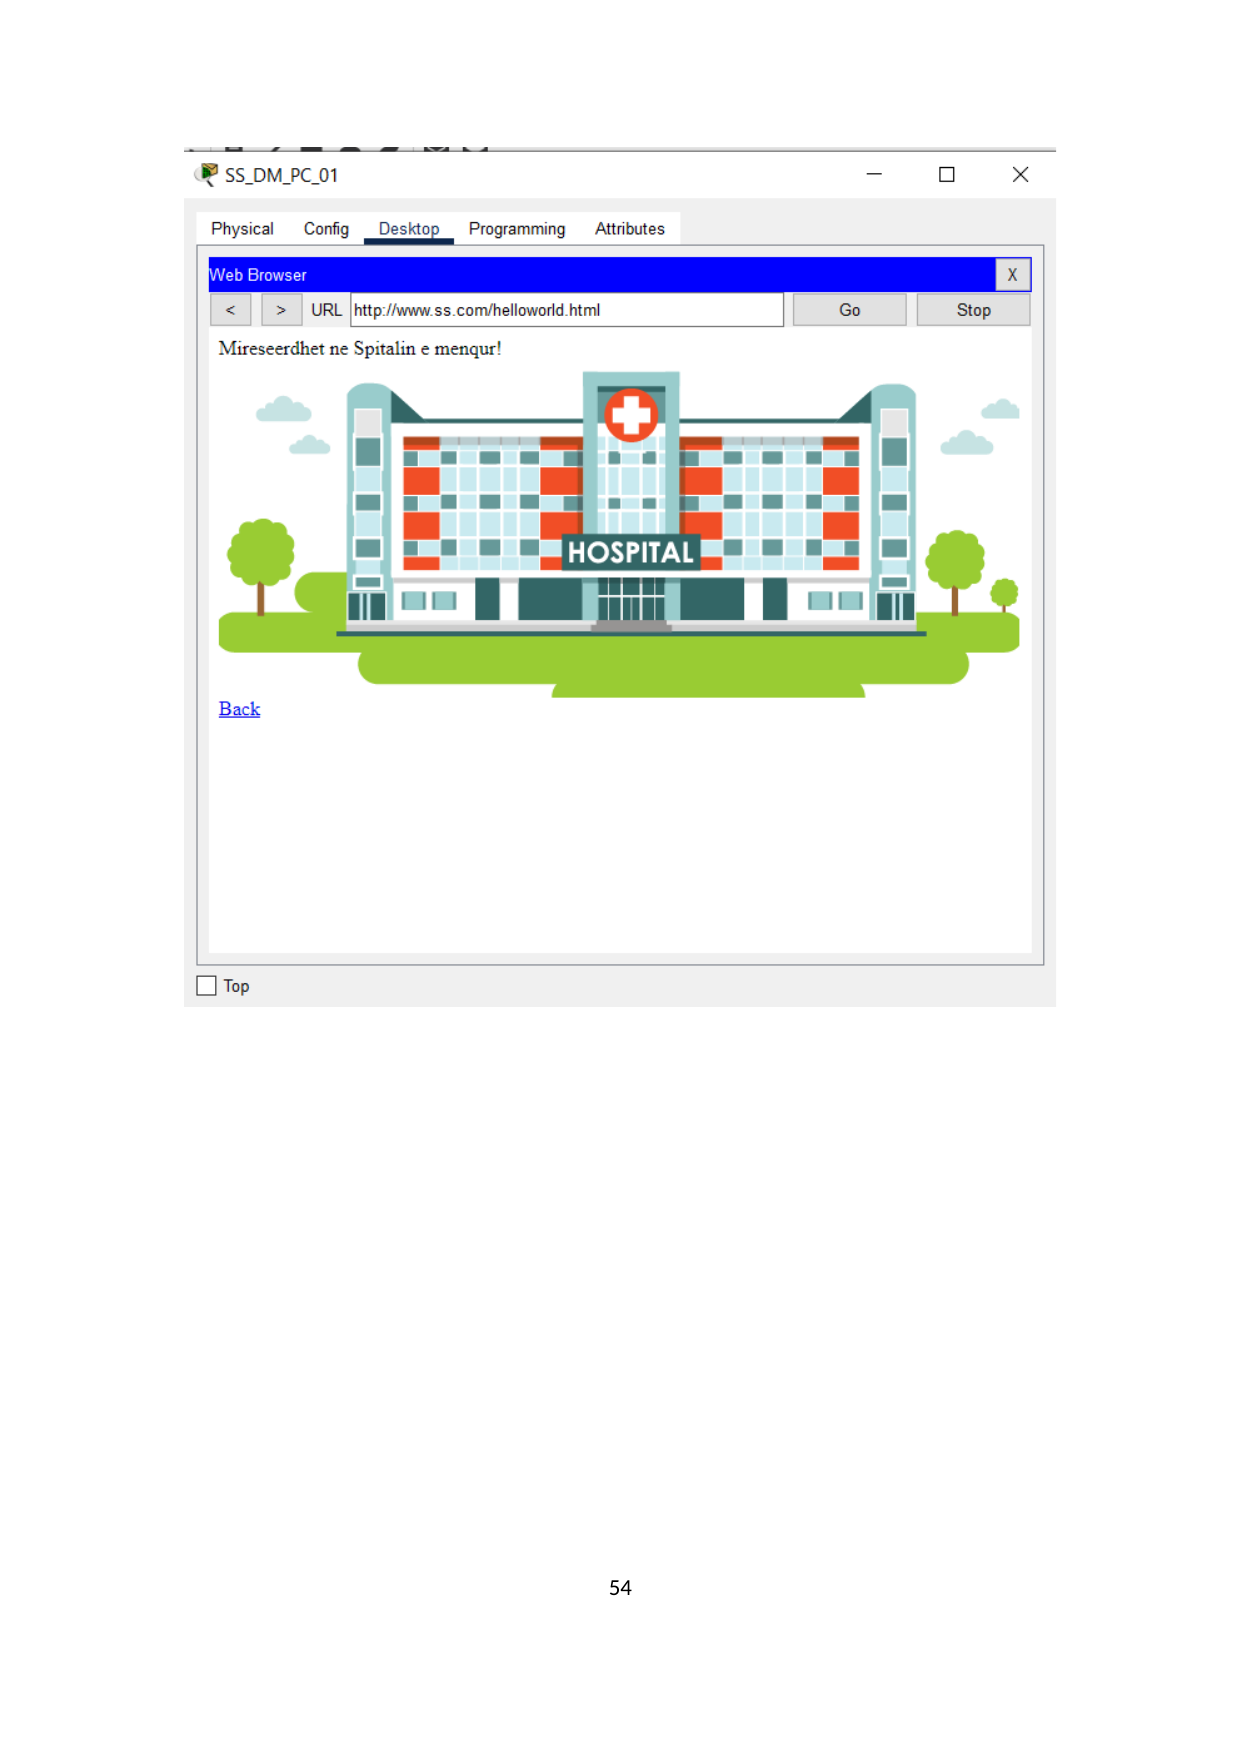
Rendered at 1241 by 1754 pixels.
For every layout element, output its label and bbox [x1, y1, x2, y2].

picture [184, 147, 1057, 1007]
